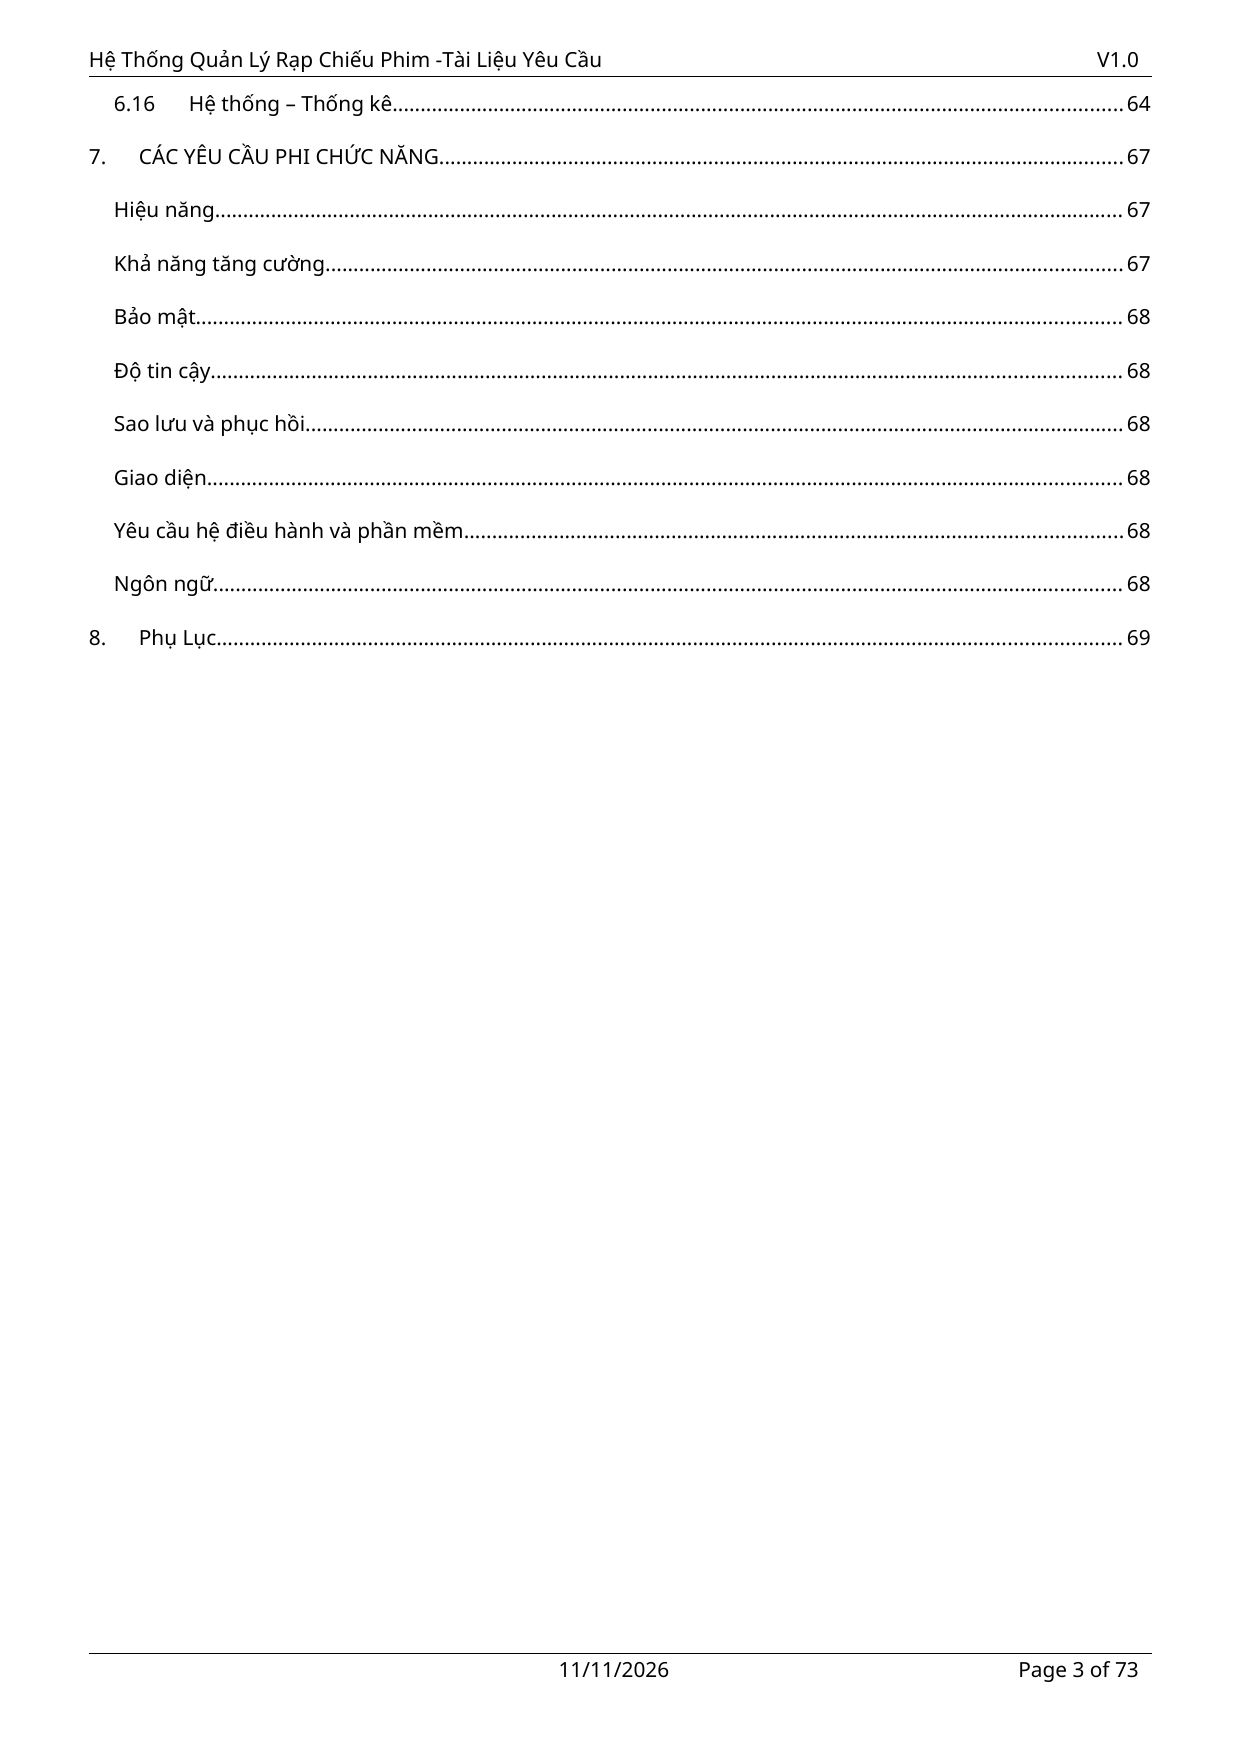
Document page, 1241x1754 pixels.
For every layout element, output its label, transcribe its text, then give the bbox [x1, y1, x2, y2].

text Hiệu năng 67 [114, 196, 1152, 224]
text Ngôn ngữ 68 [114, 569, 1152, 598]
text Khả năng tăng cường 67 [114, 249, 1152, 277]
text Sao lưu và phục hồi 68 [114, 409, 1152, 438]
text 8. Phụ Lục 69 [89, 623, 1152, 651]
text Bảo mật 68 [114, 302, 1152, 331]
text Yêu cầu hệ điều hành và phần mềm 68 [114, 516, 1152, 544]
text 6.16 Hệ thống – Thống kê. 64 [114, 89, 1152, 117]
text Độ tin cậy 68 [114, 356, 1152, 384]
text 7. CÁC YÊU CẦU PHI CHỨC NĂNG 67 [89, 142, 1152, 171]
text Giao diện 68 [114, 463, 1152, 491]
